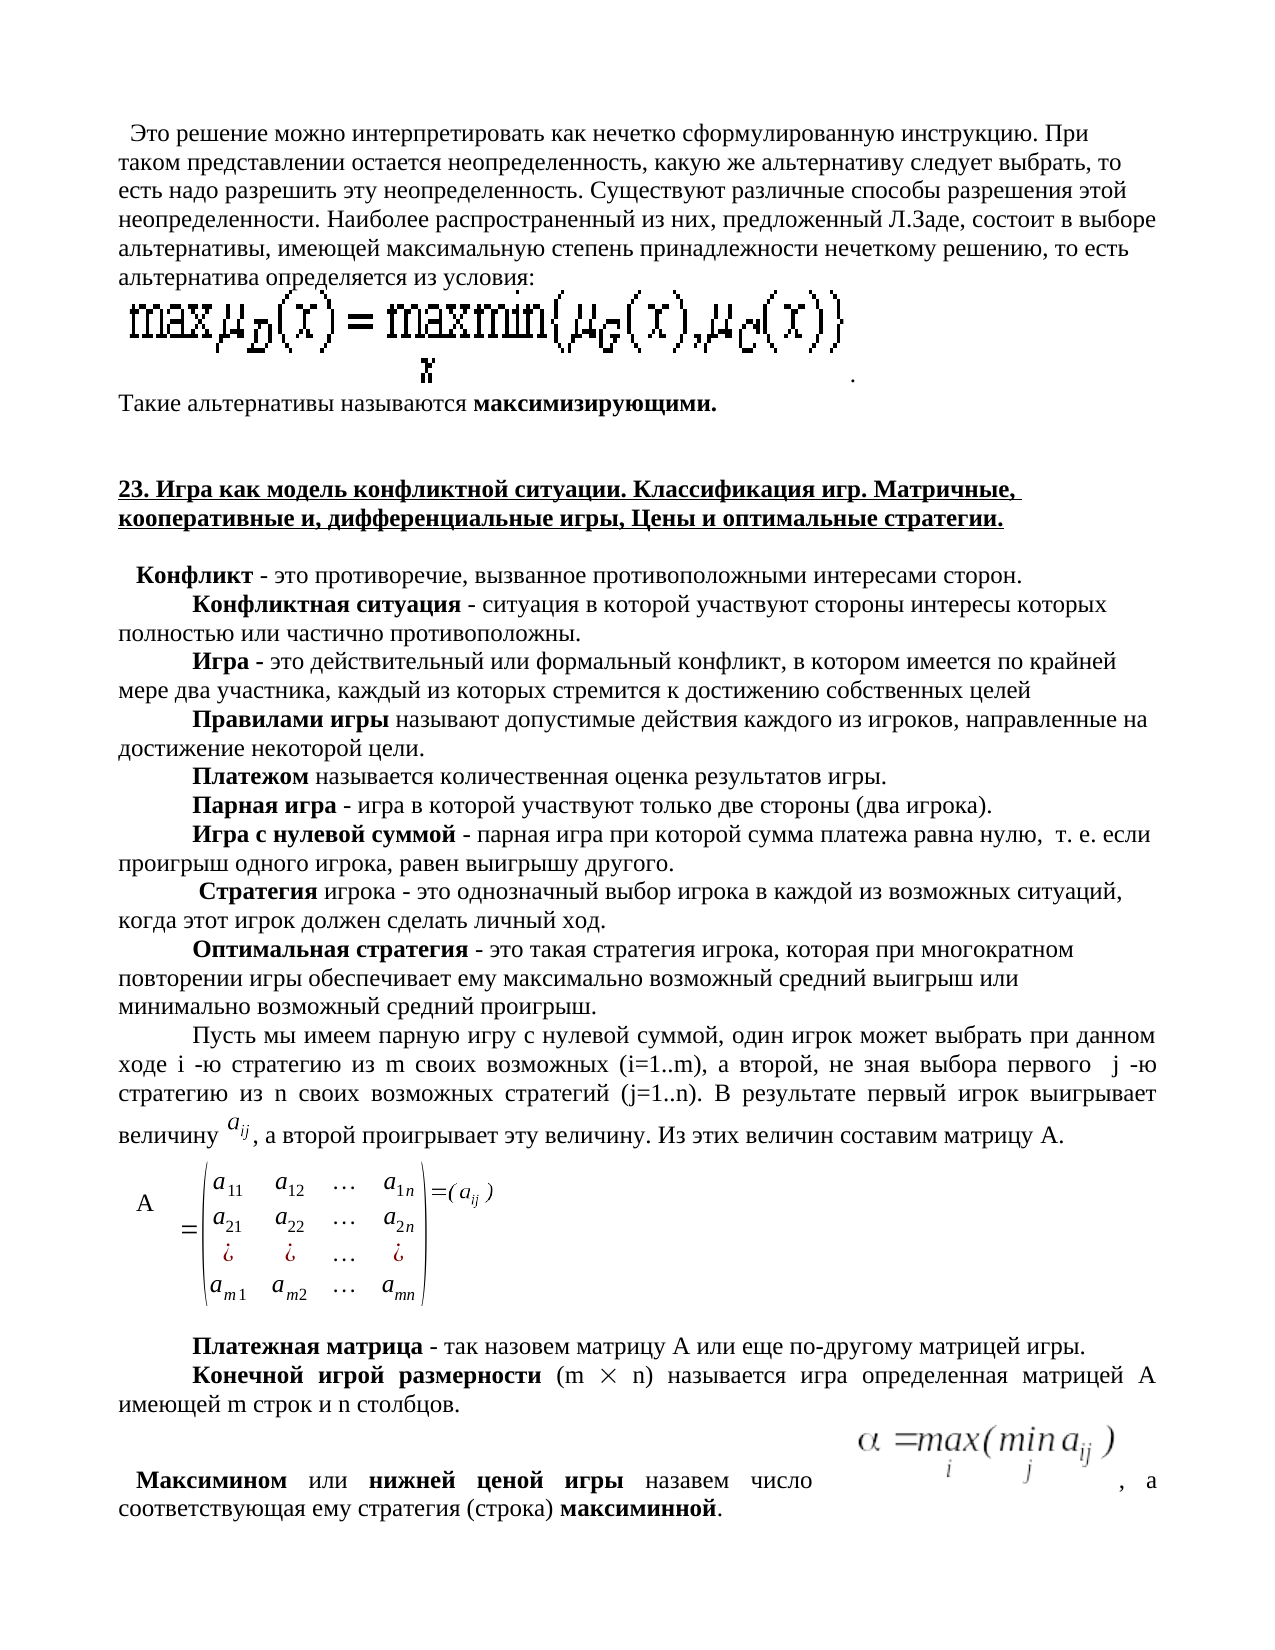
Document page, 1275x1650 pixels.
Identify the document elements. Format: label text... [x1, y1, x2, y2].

text Пусть мы имеем парную игру с нулевой суммой, один игрок может выбрать при данном ходе i -ю стратегию из m своих возможных (i=1..m), а второй, не зная выбора первого j -ю стратегию из n своих возможных стратегий (j=1..n). В результате первый игрок выигрывает величину , а второй проигрывает эту величину. Из этих величин составим матрицу A. [118, 1020, 1157, 1149]
text Игра с нулевой суммой - парная игра при которой сумма платежа равна нулю, т. е. если проигрыш одного игрока, равен выигрышу другого. [118, 819, 1157, 876]
text Стратегия игрока - это однозначный выбор игрока в каждой из возможных ситуаций, когда этот игрок должен сделать личный ход. [118, 876, 1157, 934]
text Платежная матрица - так назовем матрицу A или еще по-другому матрицей игры. [118, 1331, 1157, 1360]
text Такие альтернативы называются максимизирующими. [118, 388, 1157, 416]
text Платежом называется количественная оценка результатов игры. [118, 761, 1157, 790]
subtitle 23. Игра как модель конфликтной ситуации. Классификация игр. Матричные, кооперативные и, дифференциальные игры, Цены и оптимальные стратегии. [118, 474, 1157, 531]
text Конфликтная ситуация - ситуация в которой участвуют стороны интересы которых полностью или частично противоположны. [118, 589, 1157, 646]
text Максимином или нижней ценой игры назавем число , а соответствующая ему стратегия (строка) максиминной. [118, 1418, 1157, 1522]
text A [118, 1178, 204, 1216]
picture [129, 290, 844, 383]
text Игра - это действительный или формальный конфликт, в котором имеется по крайней мере два участника, каждый из которых стремится к достижению собственных целей [118, 646, 1157, 704]
text Оптимальная стратегия - это такая стратегия игрока, которая при многократном повторении игры обеспечивает ему максимально возможный средний выигрыш или минимально возможный средний проигрыш. [118, 934, 1157, 1020]
text A [204, 1178, 1157, 1216]
text Правилами игры называют допустимые действия каждого из игроков, направленные на достижение некоторой цели. [118, 704, 1157, 761]
text Конфликт - это противоречие, вызванное противоположными интересами сторон. [118, 560, 1157, 589]
text Конечной игрой размерности (m n) называется игра определенная матрицей А имеющей m строк и n столбцов. [118, 1360, 1157, 1418]
text Парная игра - игра в которой участвуют только две стороны (два игрока). [118, 790, 1157, 819]
text Это решение можно интерпретировать как нечетко сформулированную инструкцию. При таком представлении остается неопределенность, какую же альтернативу следует выбрать, то есть надо разрешить эту неопределенность. Существуют различные способы разрешения этой неопределенности. Наиболее распространенный из них, предложенный Л.Заде, состоит в выборе альтернативы, имеющей максимальную степень принадлежности нечеткому решению, то есть альтернатива определяется из условия: [118, 118, 1157, 291]
